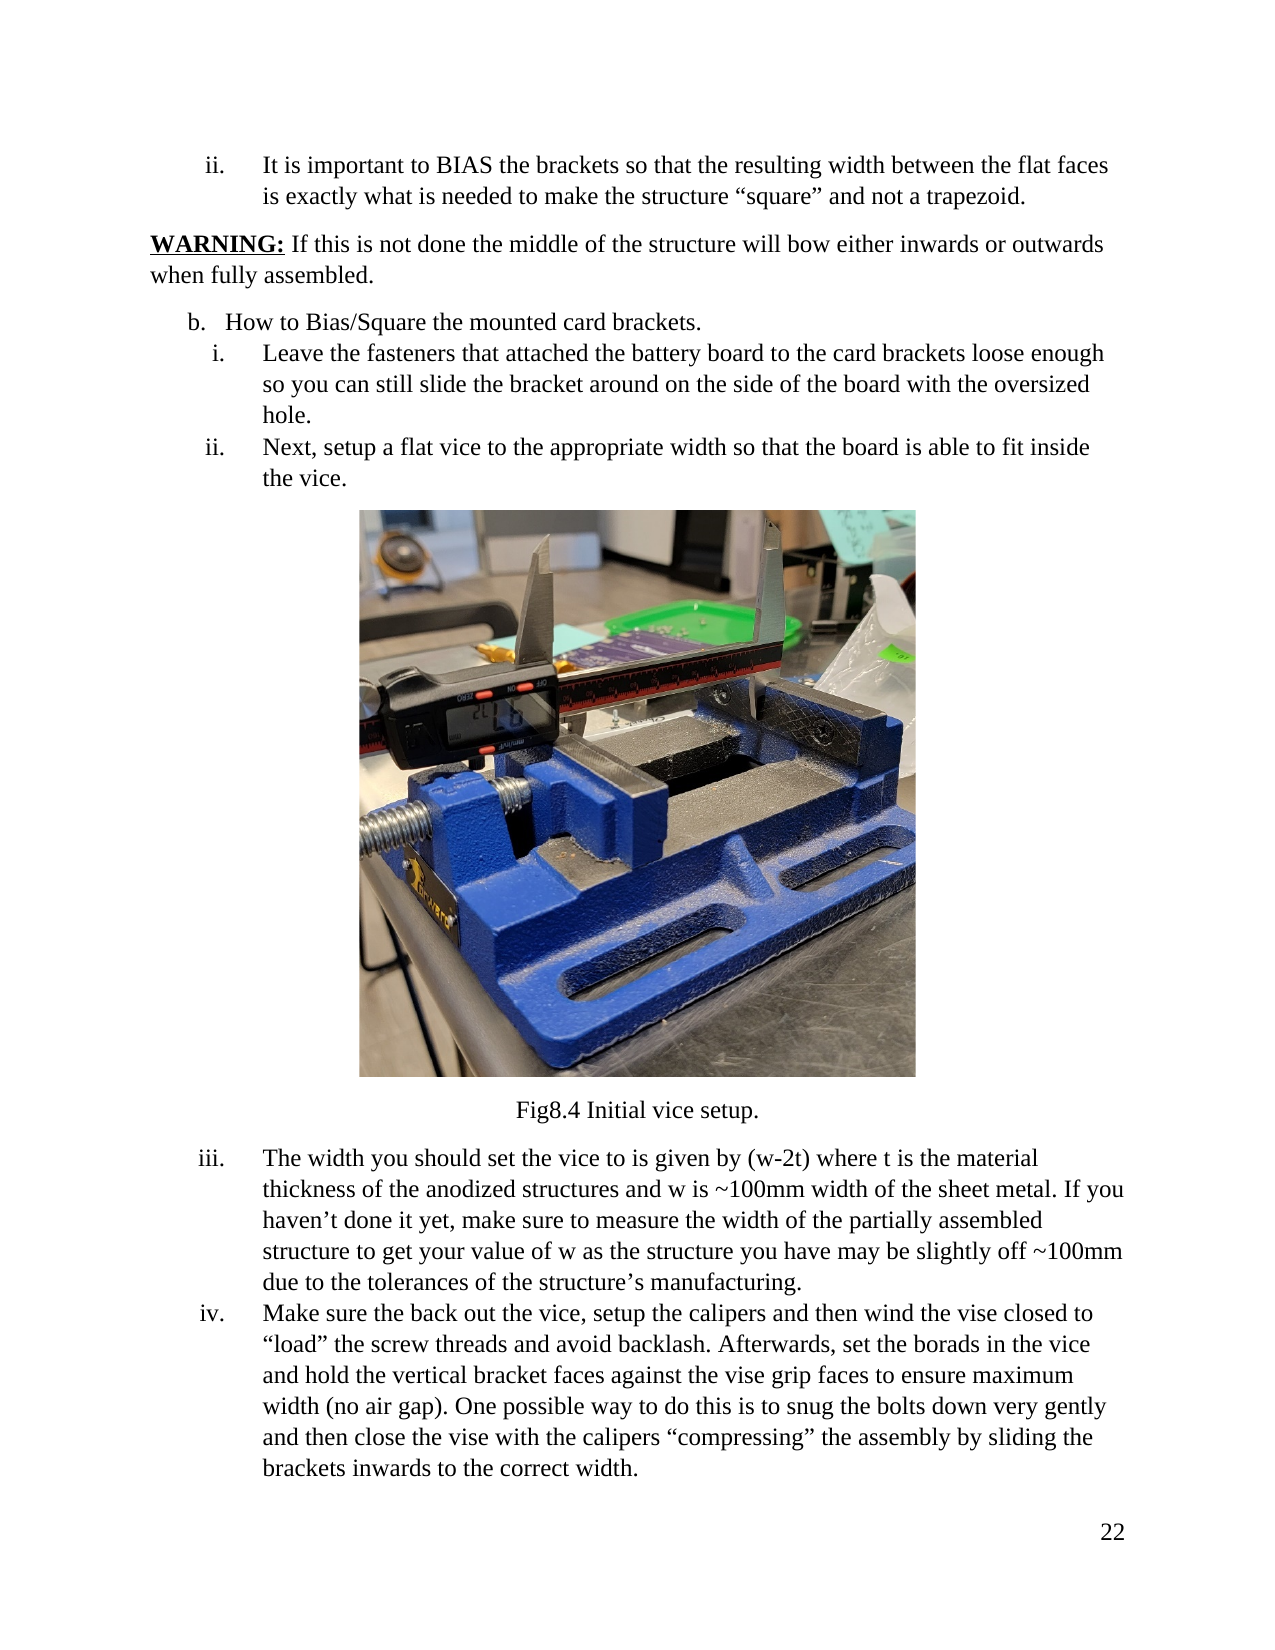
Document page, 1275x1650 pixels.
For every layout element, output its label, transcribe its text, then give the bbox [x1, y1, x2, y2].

list The width you should set the vice to is given by (w-2t) where t is the material thickness of the anodized structures and w is ~100mm width of the sheet metal. If you haven’t done it yet, make sure to measure the width of the partially assembled structure to get your value of w as the structure you have may be slightly off ~100mm due to the tolerances of the structure’s manufacturing. [225, 1143, 1125, 1296]
list Make sure the back out the vice, setup the calipers and then wind the vise closed to “load” the screw threads and avoid backlash. Afterwards, set the borads in the vice and hold the vertical bracket faces against the vise grip faces to ensure maximum width (no air gap). One possible way to do this is to snug the bolts down very gently and then close the vise with the calipers “compressing” the assembly by sliding the brackets inwards to the correct width. [225, 1298, 1125, 1482]
picture [359, 510, 916, 1077]
list Next, setup a flat vice to the appropriate width so that the board is able to fit inside the vice. [225, 432, 1125, 491]
text Fig8.4 Initial vice setup. [150, 1095, 1125, 1124]
list Leave the fasteners that attached the battery board to the card brackets loose enough so you can still slide the bracket around on the side of the board with the oversized hole. [225, 338, 1125, 429]
text WARNING: If this is not done the middle of the structure will bow either inwards or outwards when fully assembled. [150, 229, 1125, 288]
list How to Bias/Square the mounted card brackets. [187, 307, 1125, 336]
list It is important to BIAS the brackets so that the resulting width between the flat faces is exactly what is needed to make the structure “square” and not a trapezoid. [225, 150, 1125, 210]
